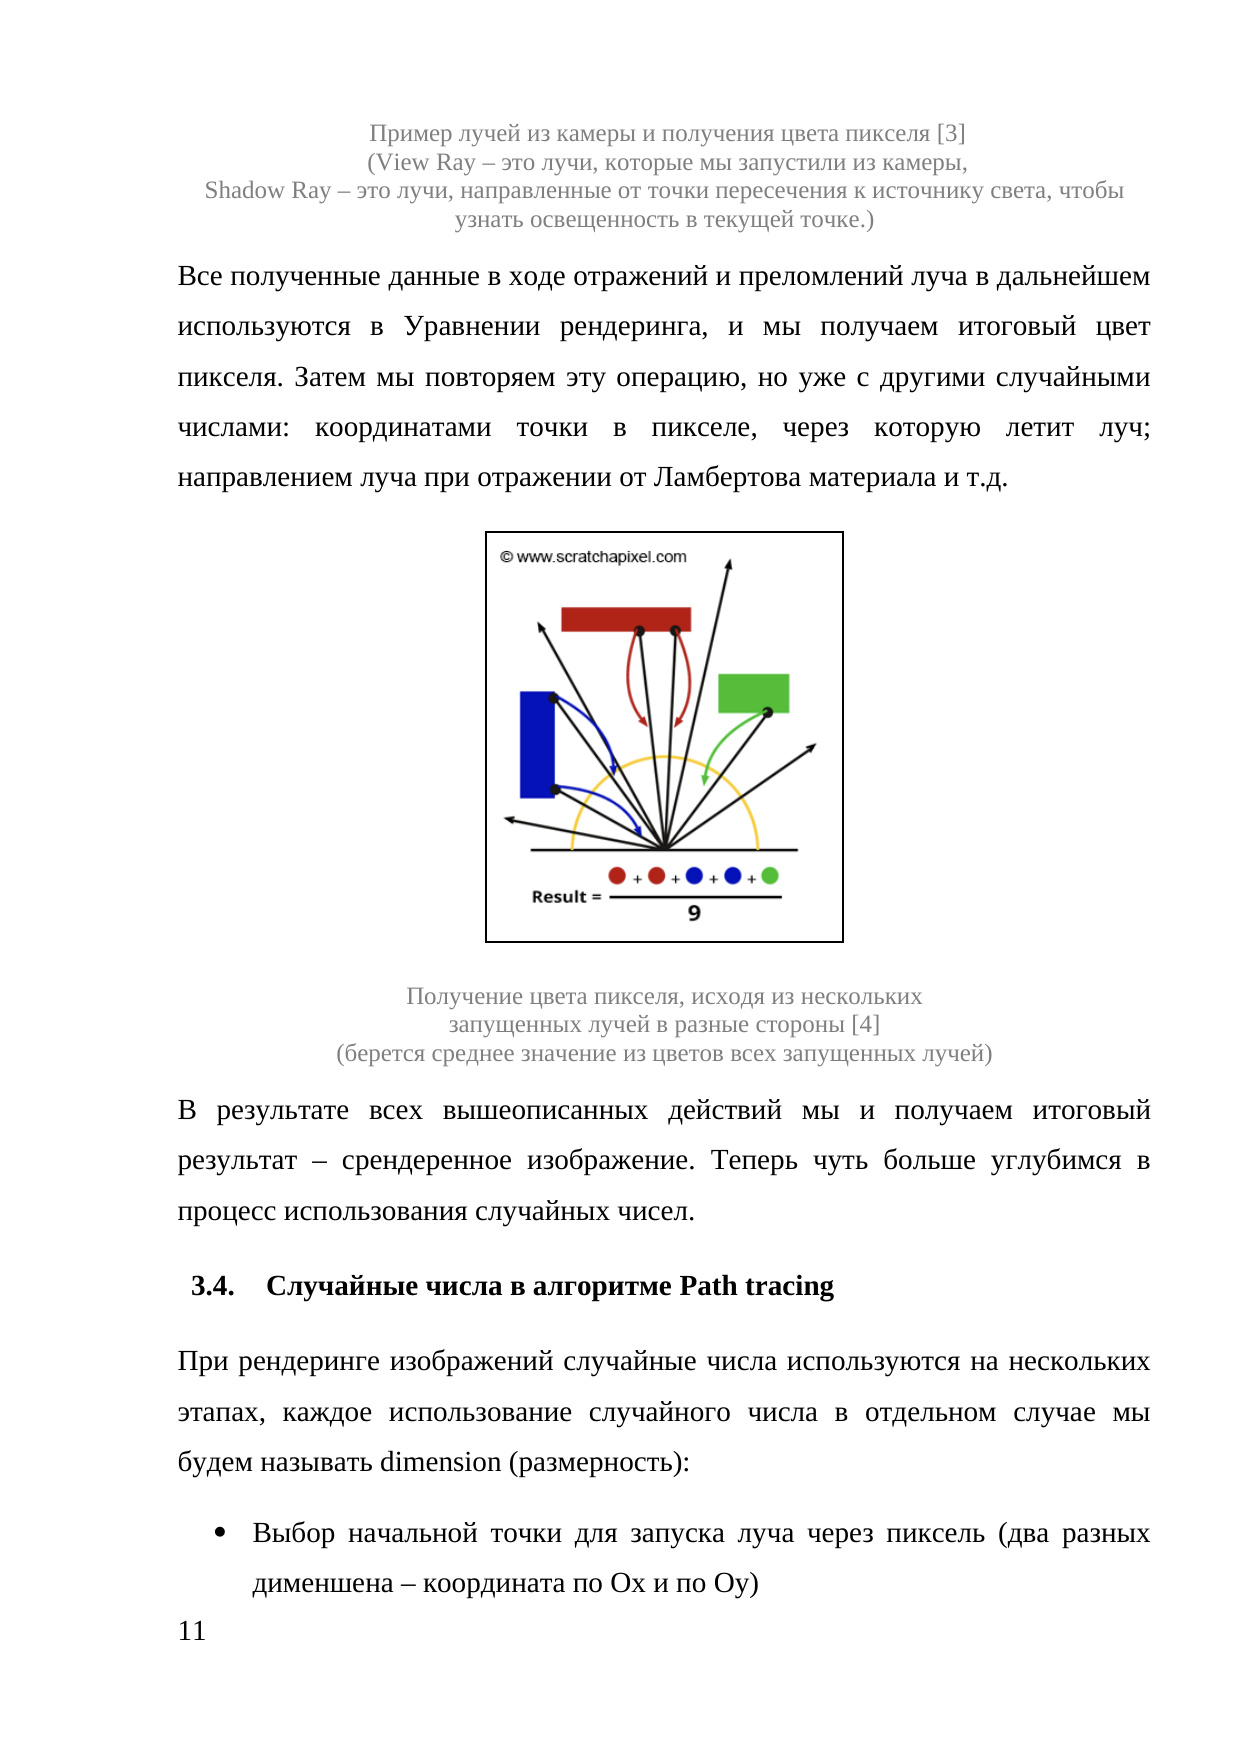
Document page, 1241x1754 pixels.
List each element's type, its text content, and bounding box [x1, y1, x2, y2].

list Выбор начальной точки для запуска луча через пиксель (два разных дименшена – координата по Ox и по Oy) [215, 1515, 1152, 1599]
text (берется среднее значение из цветов всех запущенных лучей) [177, 1038, 1152, 1067]
text Получение цвета пикселя, исходя из нескольких [177, 981, 1152, 1009]
text Shadow Ray – это лучи, направленные от точки пересечения к источнику света, чтобы узнать освещенность в текущей точке.) [177, 176, 1152, 233]
text В результате всех вышеописанных действий мы и получаем итоговый результат – срендеренное изображение. Теперь чуть больше углубимся в процесс использования случайных чисел. [177, 1092, 1152, 1226]
text Пример лучей из камеры и получения цвета пикселя [3] [177, 118, 1152, 147]
text Все полученные данные в ходе отражений и преломлений луча в дальнейшем используются в Уравнении рендеринга, и мы получаем итоговый цвет пикселя. Затем мы повторяем эту операцию, но уже с другими случайными числами: координатами точки в пикселе, через которую летит луч; направлением луча при отражении от Ламбертова материала и т.д. [177, 258, 1152, 493]
text (View Ray – это лучи, которые мы запустили из камеры, [177, 147, 1152, 176]
text запущенных лучей в разные стороны [4] [177, 1009, 1152, 1038]
picture [487, 533, 842, 941]
subtitle Случайные числа в алгоритме Path tracing [191, 1268, 1152, 1302]
text При рендеринге изображений случайные числа используются на нескольких этапах, каждое использование случайного числа в отдельном случае мы будем называть dimension (размерность): [177, 1343, 1152, 1477]
